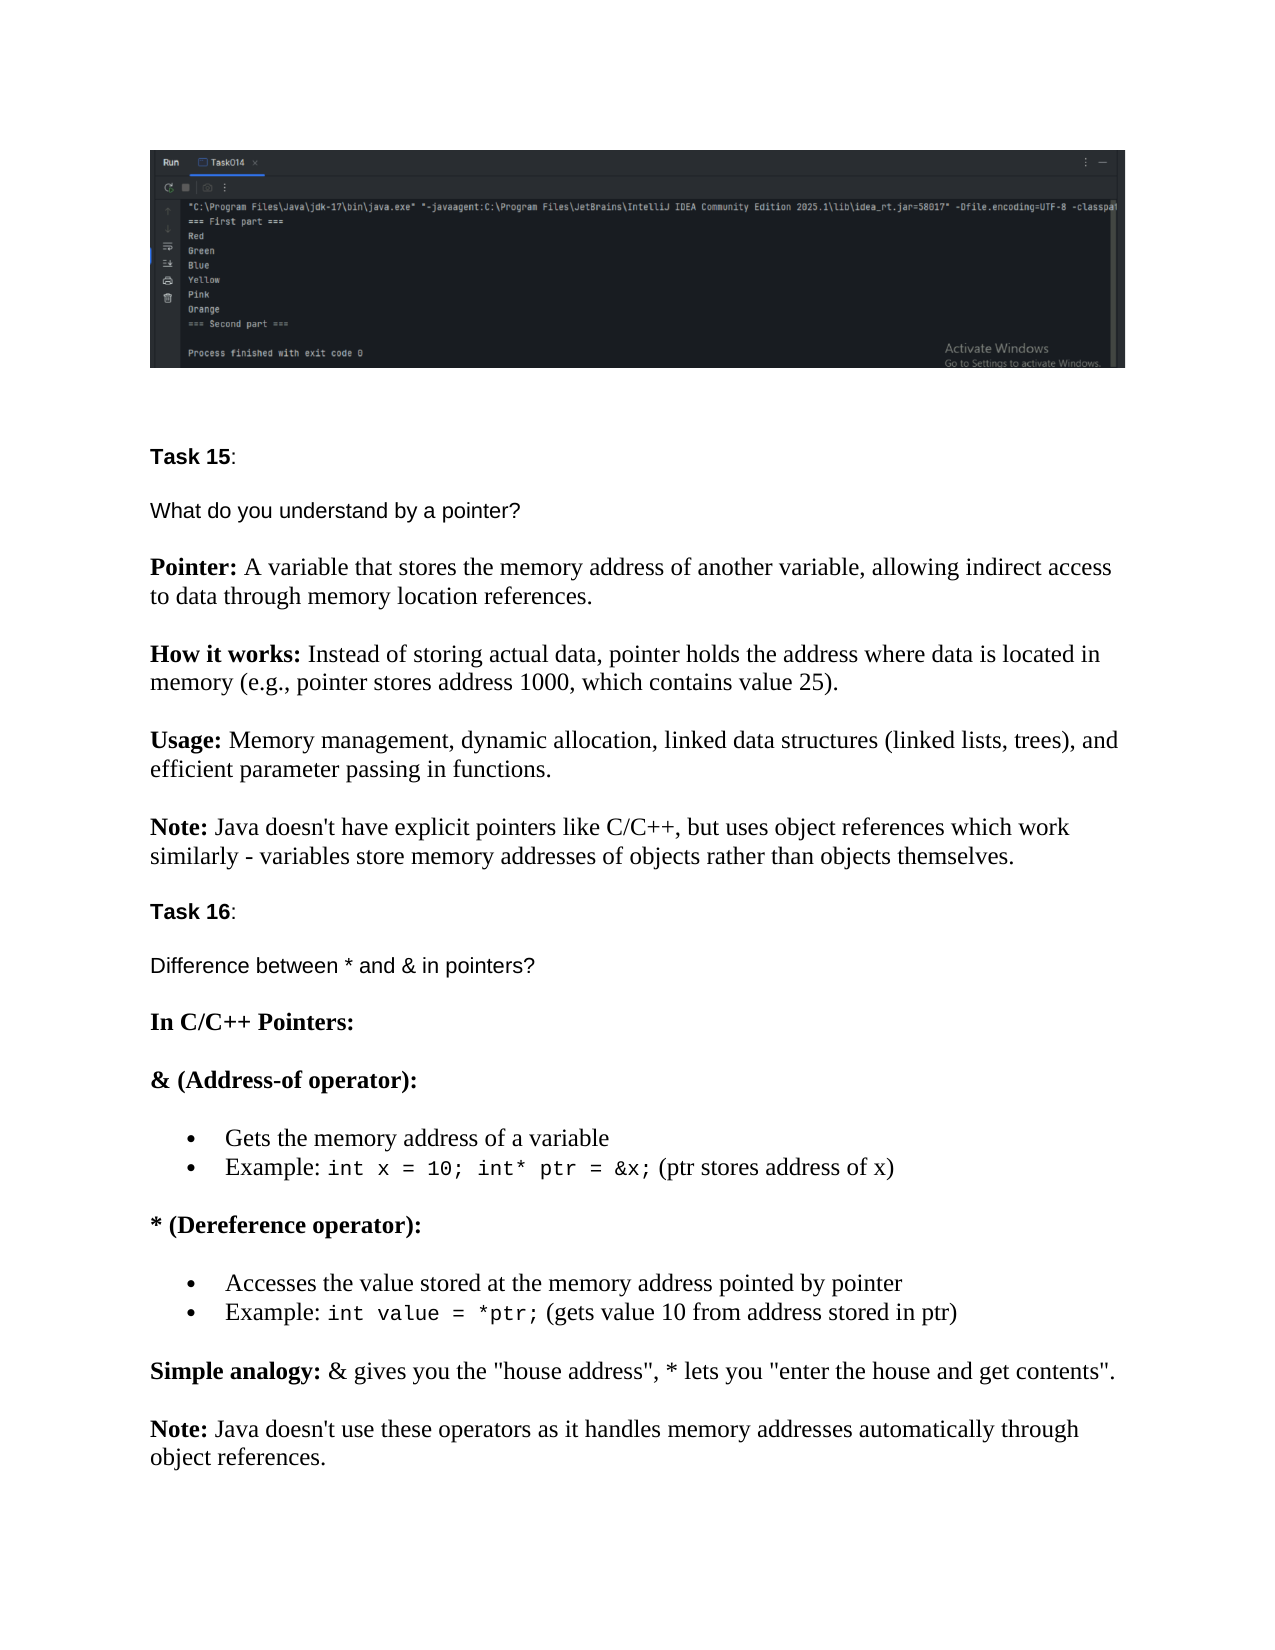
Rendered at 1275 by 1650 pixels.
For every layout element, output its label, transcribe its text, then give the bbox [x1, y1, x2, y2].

text Note: Java doesn't have explicit pointers like C/C++, but uses object references which work similarly - variables store memory addresses of objects rather than objects themselves. [150, 812, 1125, 869]
text How it works: Instead of storing actual data, pointer holds the address where data is located in memory (e.g., pointer stores address 1000, which contains value 25). [150, 639, 1125, 696]
text Note: Java doesn't use these operators as it handles memory addresses automatically through object references. [150, 1414, 1125, 1471]
list Example: int x = 10; int* ptr = &x; (ptr stores address of x) [187, 1152, 1125, 1181]
text Difference between * and & in pointers? [150, 953, 1125, 978]
text & (Address-of operator): [150, 1065, 1125, 1094]
text Usage: Memory management, dynamic allocation, linked data structures (linked lists, trees), and efficient parameter passing in functions. [150, 725, 1125, 783]
text Simple analogy: & gives you the "house address", * lets you "enter the house and get contents". [150, 1356, 1125, 1384]
picture [150, 150, 1125, 368]
text * (Dereference operator): [150, 1210, 1125, 1239]
list Gets the memory address of a variable [187, 1123, 1125, 1152]
list Accesses the value stored at the memory address pointed by pointer [187, 1268, 1125, 1297]
list Example: int value = *ptr; (gets value 10 from address stored in ptr) [187, 1297, 1125, 1327]
text In C/C++ Pointers: [150, 1007, 1125, 1036]
text What do you understand by a pointer? [150, 498, 1125, 523]
text Task 16: [150, 899, 1125, 924]
text Pointer: A variable that stores the memory address of another variable, allowing indirect access to data through memory location references. [150, 552, 1125, 609]
text Task 15: [150, 444, 1125, 469]
